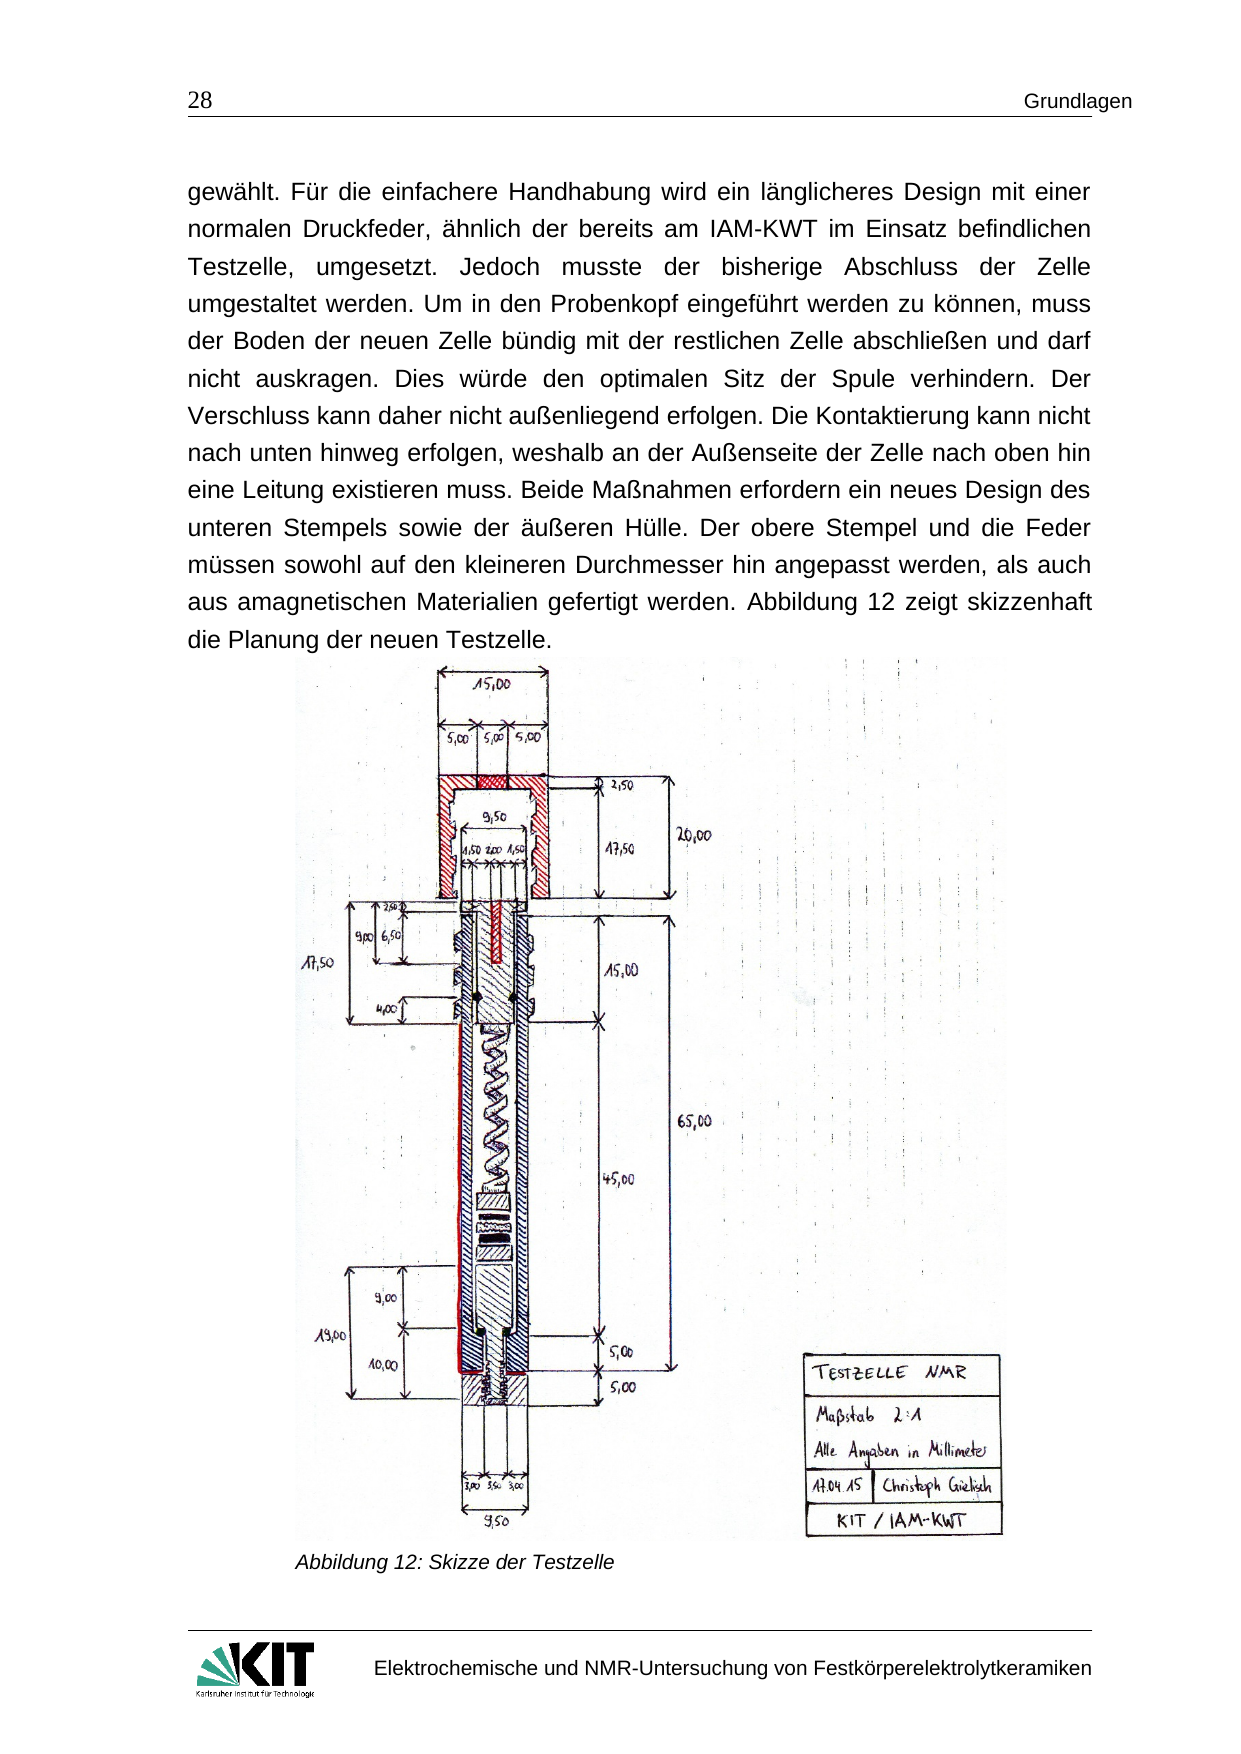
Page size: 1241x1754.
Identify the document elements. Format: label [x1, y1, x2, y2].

picture [295, 657, 1007, 1541]
text [187, 177, 1092, 653]
picture [195, 1640, 314, 1697]
